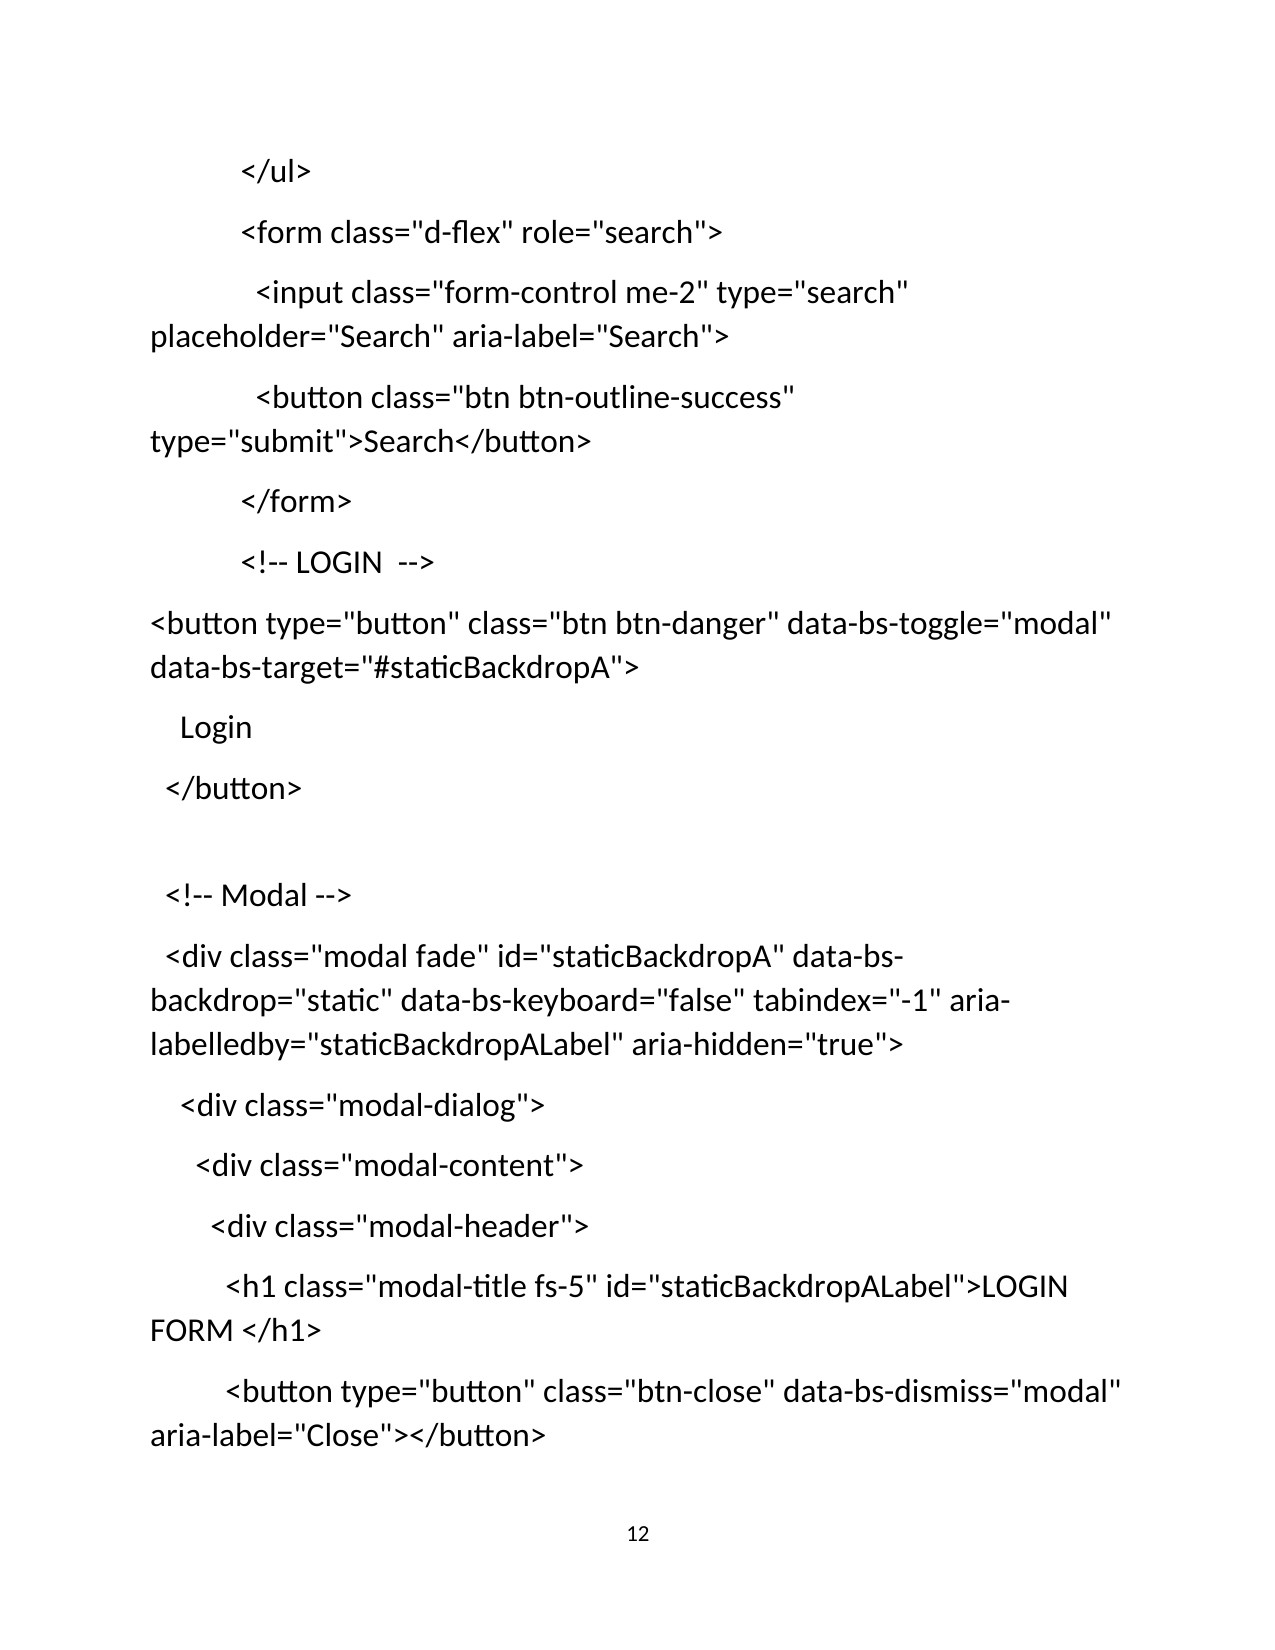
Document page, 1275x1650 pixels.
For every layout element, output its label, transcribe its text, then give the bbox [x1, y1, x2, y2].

text <!-- Modal --> [150, 874, 1125, 915]
text Login [150, 706, 1125, 747]
text <div class="modal-header"> [150, 1205, 1125, 1246]
text <div class="modal-dialog"> [150, 1083, 1125, 1124]
text <button type="button" class="btn-close" data-bs-dismiss="modal" aria-label="Close"></button> [150, 1370, 1125, 1455]
text <!-- LOGIN --> [150, 541, 1125, 582]
text <h1 class="modal-title fs-5" id="staticBackdropALabel">LOGIN FORM </h1> [150, 1265, 1125, 1350]
text </ul> [150, 150, 1125, 191]
text <div class="modal fade" id="staticBackdropA" data-bs-backdrop="static" data-bs-keyboard="false" tabindex="-1" aria-labelledby="staticBackdropALabel" aria-hidden="true"> [150, 935, 1125, 1064]
text </button> [150, 767, 1125, 808]
text <div class="modal-content"> [150, 1144, 1125, 1185]
text <input class="form-control me-2" type="search" placeholder="Search" aria-label="Search"> [150, 271, 1125, 356]
text <form class="d-flex" role="search"> [150, 211, 1125, 251]
text </form> [150, 480, 1125, 521]
text <button type="button" class="btn btn-danger" data-bs-toggle="modal" data-bs-target="#staticBackdropA"> [150, 602, 1125, 686]
text <button class="btn btn-outline-success" type="submit">Search</button> [150, 376, 1125, 461]
